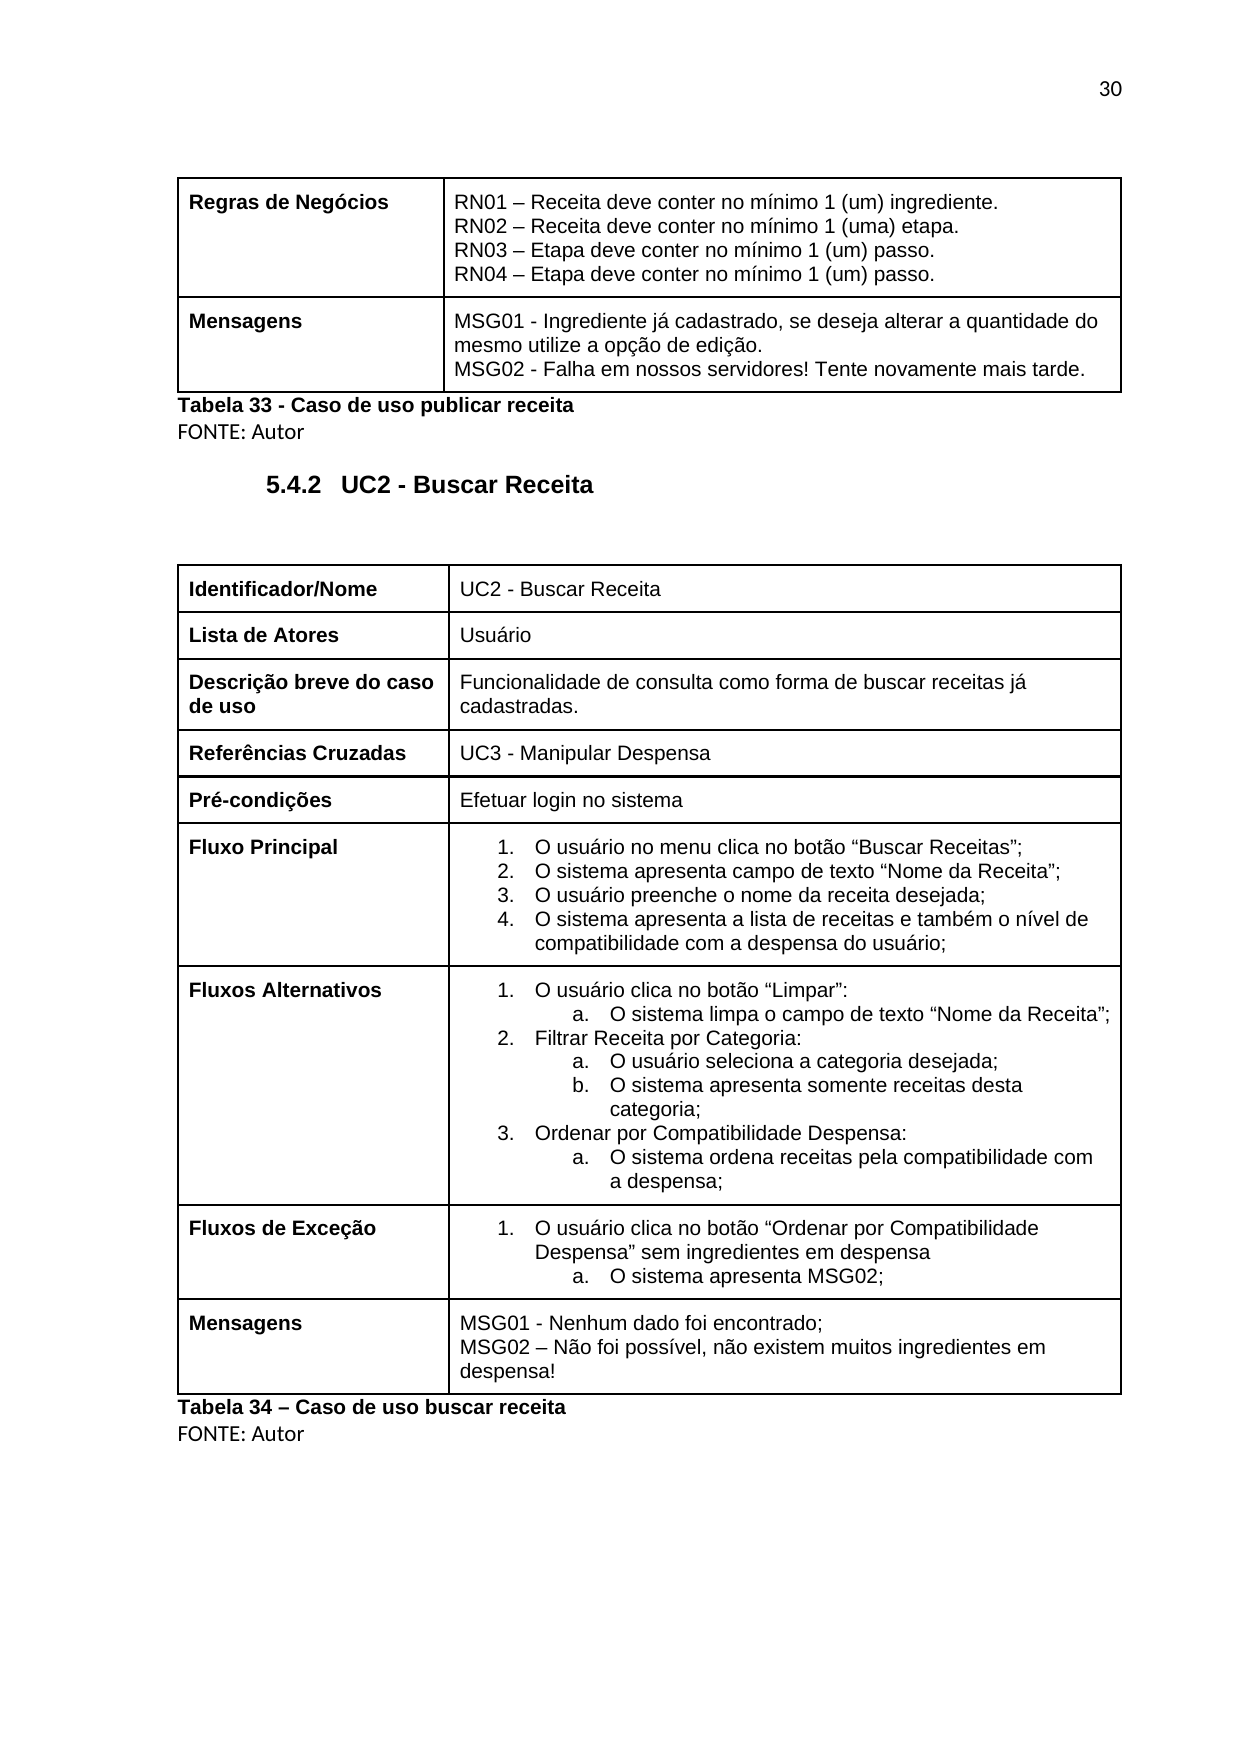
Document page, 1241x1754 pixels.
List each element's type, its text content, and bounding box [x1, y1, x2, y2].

table_header UC2 - Buscar Receita [450, 566, 1120, 611]
table_cell Mensagens [179, 298, 443, 391]
table_cell Referências Cruzadas [179, 731, 448, 775]
table_header Identificador/Nome [179, 566, 448, 611]
text Tabela 33 - Caso de uso publicar receita [177, 393, 1122, 417]
table_cell O usuário no menu clica no botão “Buscar Receitas”; O sistema apresenta campo de texto “Nome da Receita”; O usuário preenche o nome da receita desejada; O sistema apresenta a lista de receitas e também o nível de compatibilidade com a despensa do usuário; [450, 824, 1120, 965]
table_cell O usuário clica no botão “Limpar”: O sistema limpa o campo de texto “Nome da Receita”; Filtrar Receita por Categoria: O usuário seleciona a categoria desejada; O sistema apresenta somente receitas desta categoria; Ordenar por Compatibilidade Despensa: O sistema ordena receitas pela compatibilidade com a despensa; [450, 967, 1120, 1203]
table_cell Usuário [450, 613, 1120, 658]
table_cell Fluxos Alternativos [179, 967, 448, 1203]
text FONTE: Autor [177, 1419, 1122, 1447]
table_cell Pré-condições [179, 778, 448, 822]
table_cell Fluxos de Exceção [179, 1206, 448, 1298]
text FONTE: Autor [177, 417, 1122, 445]
table_cell Fluxo Principal [179, 824, 448, 965]
table_cell RN01 – Receita deve conter no mínimo 1 (um) ingrediente. RN02 – Receita deve conter no mínimo 1 (uma) etapa. RN03 – Etapa deve conter no mínimo 1 (um) passo. RN04 – Etapa deve conter no mínimo 1 (um) passo. [445, 179, 1120, 296]
table_cell Lista de Atores [179, 613, 448, 658]
table_cell MSG01 - Nenhum dado foi encontrado; MSG02 – Não foi possível, não existem muitos ingredientes em despensa! [450, 1300, 1120, 1393]
table_cell Mensagens [179, 1300, 448, 1393]
table_cell Descrição breve do caso de uso [179, 660, 448, 728]
table_cell O usuário clica no botão “Ordenar por Compatibilidade Despensa” sem ingredientes em despensa O sistema apresenta MSG02; [450, 1206, 1120, 1298]
table_cell UC3 - Manipular Despensa [450, 731, 1120, 775]
table_cell MSG01 - Ingrediente já cadastrado, se deseja alterar a quantidade do mesmo utilize a opção de edição. MSG02 - Falha em nossos servidores! Tente novamente mais tarde. [445, 298, 1120, 391]
table_cell Efetuar login no sistema [450, 778, 1120, 822]
text Tabela 34 – Caso de uso buscar receita [177, 1395, 1122, 1419]
table_cell Regras de Negócios [179, 179, 443, 296]
subtitle UC2 - Buscar Receita [266, 470, 1122, 498]
table_cell Funcionalidade de consulta como forma de buscar receitas já cadastradas. [450, 660, 1120, 728]
